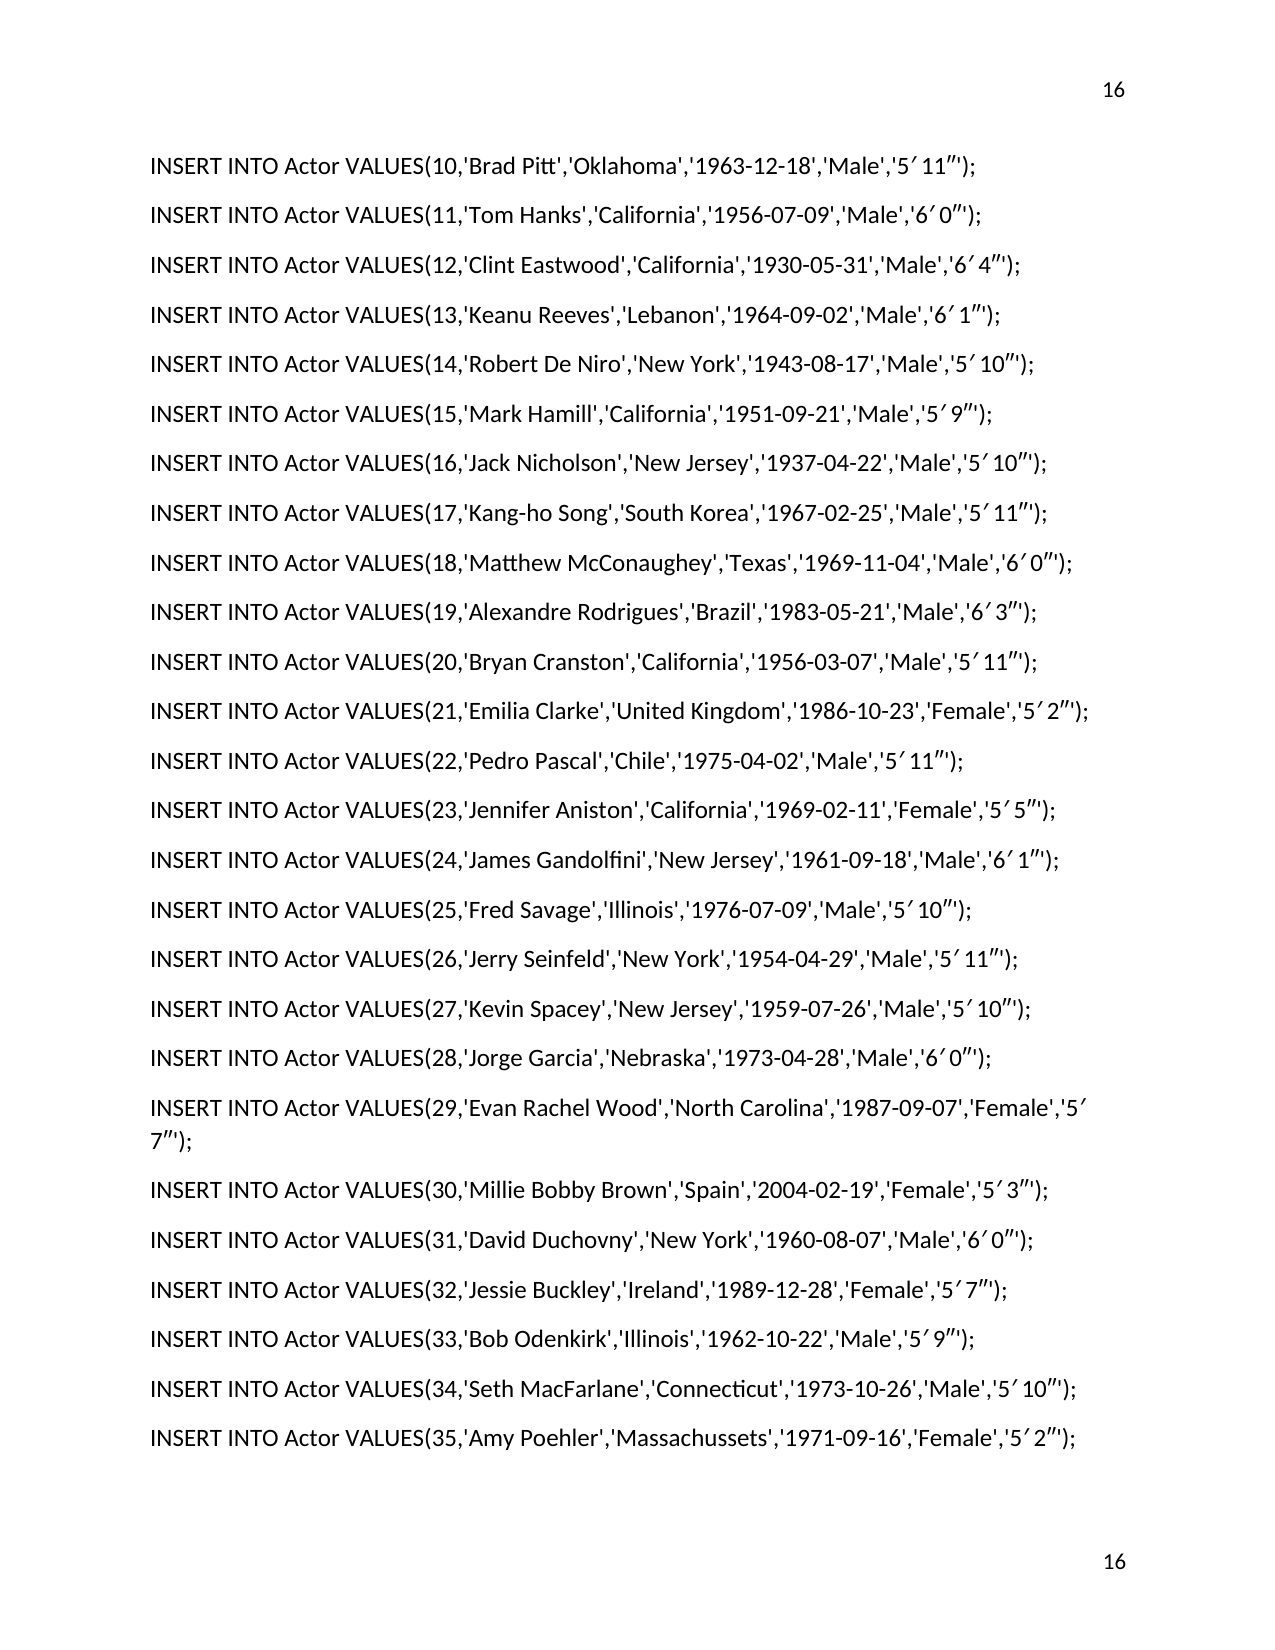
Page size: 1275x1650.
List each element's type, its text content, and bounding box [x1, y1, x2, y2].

text INSERT INTO Actor VALUES(29,'Evan Rachel Wood','North Carolina','1987-09-07','Female','5′ 7″'); [150, 1092, 1125, 1156]
text INSERT INTO Actor VALUES(16,'Jack Nicholson','New Jersey','1937-04-22','Male','5′ 10″'); [150, 447, 1125, 478]
text INSERT INTO Actor VALUES(18,'Matthew McConaughey','Texas','1969-11-04','Male','6′ 0″'); [150, 547, 1125, 577]
text INSERT INTO Actor VALUES(27,'Kevin Spacey','New Jersey','1959-07-26','Male','5′ 10″'); [150, 993, 1125, 1023]
text INSERT INTO Actor VALUES(22,'Pedro Pascal','Chile','1975-04-02','Male','5′ 11″'); [150, 745, 1125, 776]
text INSERT INTO Actor VALUES(23,'Jennifer Aniston','California','1969-02-11','Female','5′ 5″'); [150, 794, 1125, 825]
text INSERT INTO Actor VALUES(30,'Millie Bobby Brown','Spain','2004-02-19','Female','5′ 3″'); [150, 1174, 1125, 1205]
text INSERT INTO Actor VALUES(19,'Alexandre Rodrigues','Brazil','1983-05-21','Male','6′ 3″'); [150, 596, 1125, 627]
text INSERT INTO Actor VALUES(35,'Amy Poehler','Massachussets','1971-09-16','Female','5′ 2″'); [150, 1422, 1125, 1453]
text INSERT INTO Actor VALUES(14,'Robert De Niro','New York','1943-08-17','Male','5′ 10″'); [150, 348, 1125, 379]
text INSERT INTO Actor VALUES(26,'Jerry Seinfeld','New York','1954-04-29','Male','5′ 11″'); [150, 943, 1125, 974]
text INSERT INTO Actor VALUES(21,'Emilia Clarke','United Kingdom','1986-10-23','Female','5′ 2″'); [150, 695, 1125, 726]
text INSERT INTO Actor VALUES(17,'Kang-ho Song','South Korea','1967-02-25','Male','5′ 11″'); [150, 497, 1125, 528]
text INSERT INTO Actor VALUES(10,'Brad Pitt','Oklahoma','1963-12-18','Male','5′ 11″'); [150, 150, 1125, 181]
text INSERT INTO Actor VALUES(33,'Bob Odenkirk','Illinois','1962-10-22','Male','5′ 9″'); [150, 1323, 1125, 1354]
text INSERT INTO Actor VALUES(31,'David Duchovny','New York','1960-08-07','Male','6′ 0″'); [150, 1224, 1125, 1255]
text INSERT INTO Actor VALUES(20,'Bryan Cranston','California','1956-03-07','Male','5′ 11″'); [150, 646, 1125, 676]
text INSERT INTO Actor VALUES(34,'Seth MacFarlane','Connecticut','1973-10-26','Male','5′ 10″'); [150, 1373, 1125, 1403]
text INSERT INTO Actor VALUES(15,'Mark Hamill','California','1951-09-21','Male','5′ 9″'); [150, 398, 1125, 428]
text INSERT INTO Actor VALUES(32,'Jessie Buckley','Ireland','1989-12-28','Female','5′ 7″'); [150, 1274, 1125, 1304]
text INSERT INTO Actor VALUES(12,'Clint Eastwood','California','1930-05-31','Male','6′ 4″'); [150, 249, 1125, 280]
text INSERT INTO Actor VALUES(24,'James Gandolfini','New Jersey','1961-09-18','Male','6′ 1″'); [150, 844, 1125, 875]
text INSERT INTO Actor VALUES(13,'Keanu Reeves','Lebanon','1964-09-02','Male','6′ 1″'); [150, 299, 1125, 329]
text INSERT INTO Actor VALUES(28,'Jorge Garcia','Nebraska','1973-04-28','Male','6′ 0″'); [150, 1042, 1125, 1073]
text INSERT INTO Actor VALUES(25,'Fred Savage','Illinois','1976-07-09','Male','5′ 10″'); [150, 894, 1125, 924]
text INSERT INTO Actor VALUES(11,'Tom Hanks','California','1956-07-09','Male','6′ 0″'); [150, 199, 1125, 230]
